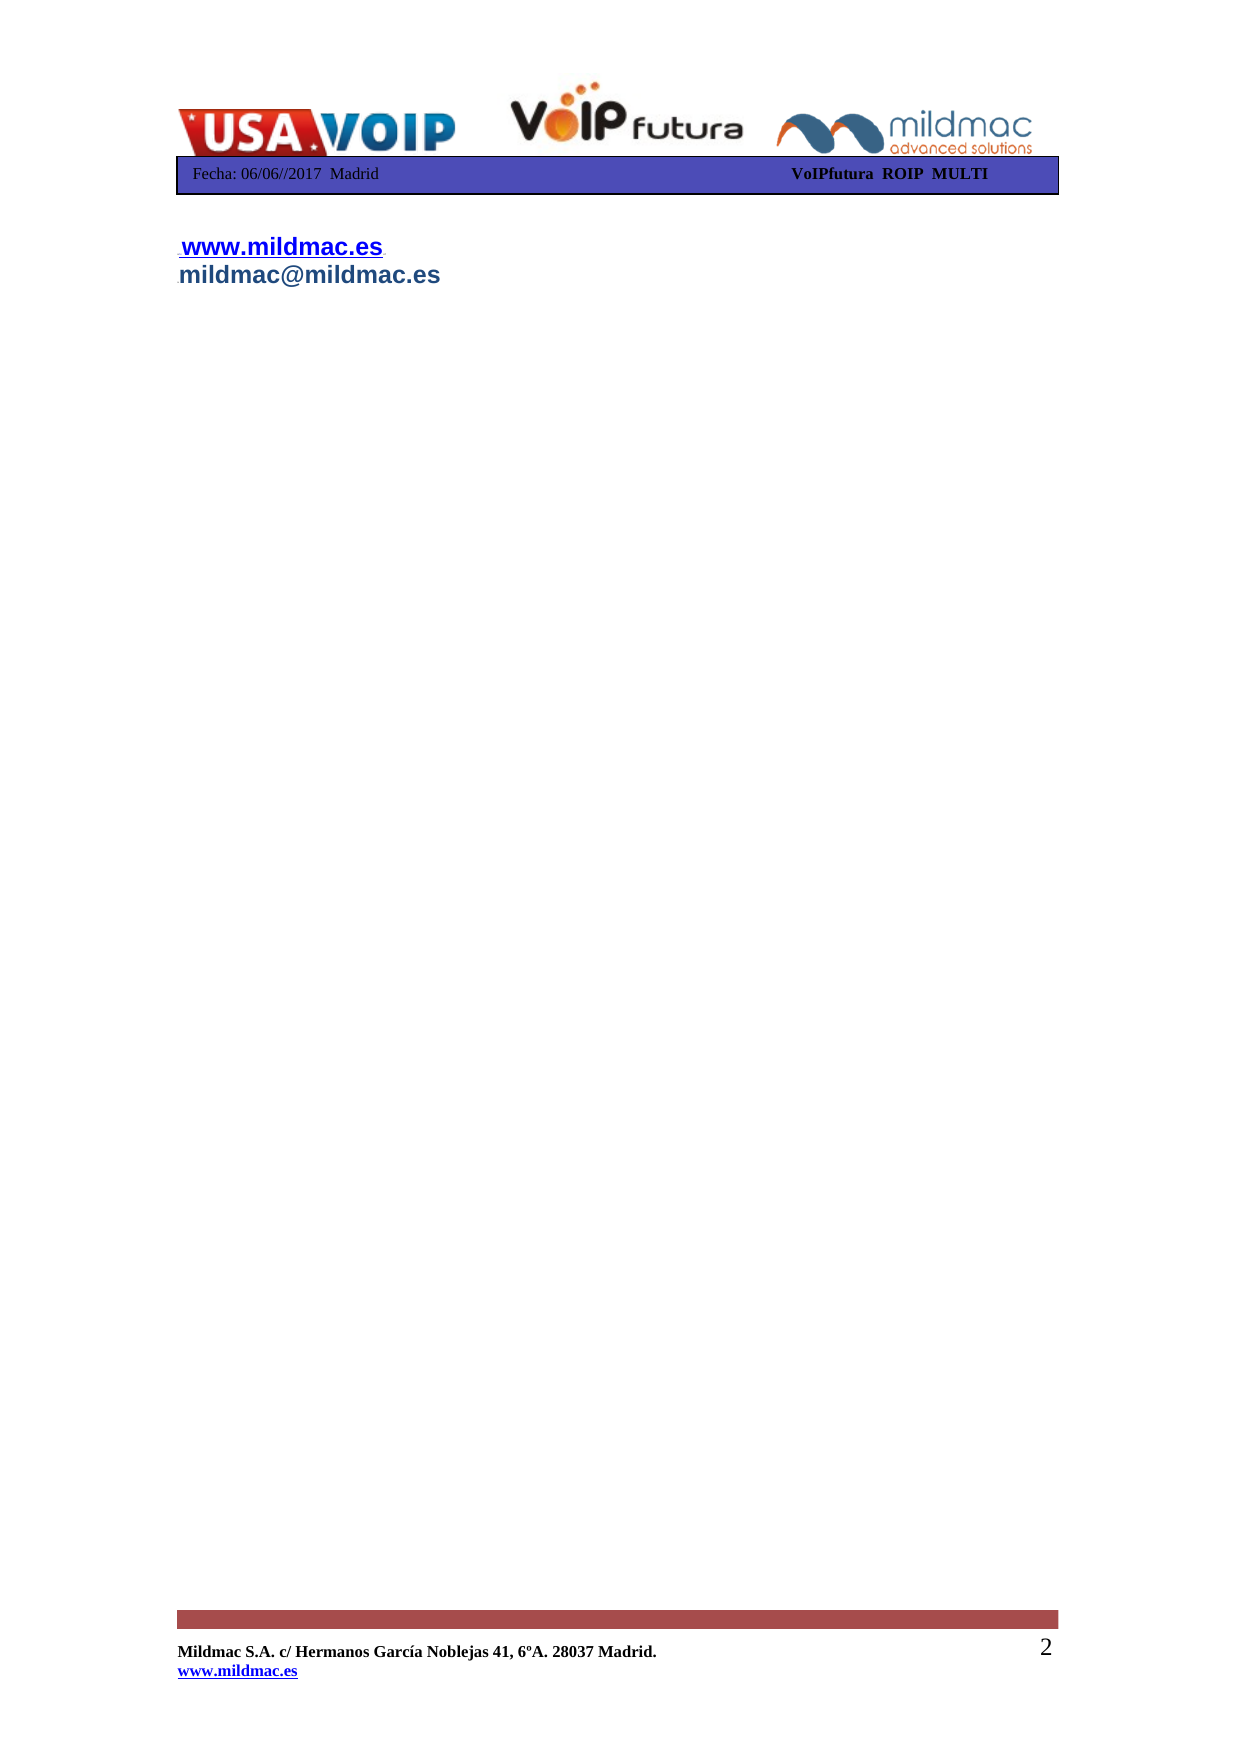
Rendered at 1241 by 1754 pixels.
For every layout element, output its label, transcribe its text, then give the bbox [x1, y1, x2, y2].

text HTUwww.mildmac.esUT [177, 232, 1063, 261]
text Hmildmac@mildmac.es [177, 261, 1063, 289]
picture [772, 108, 1038, 156]
picture [177, 109, 457, 156]
picture [497, 73, 754, 156]
